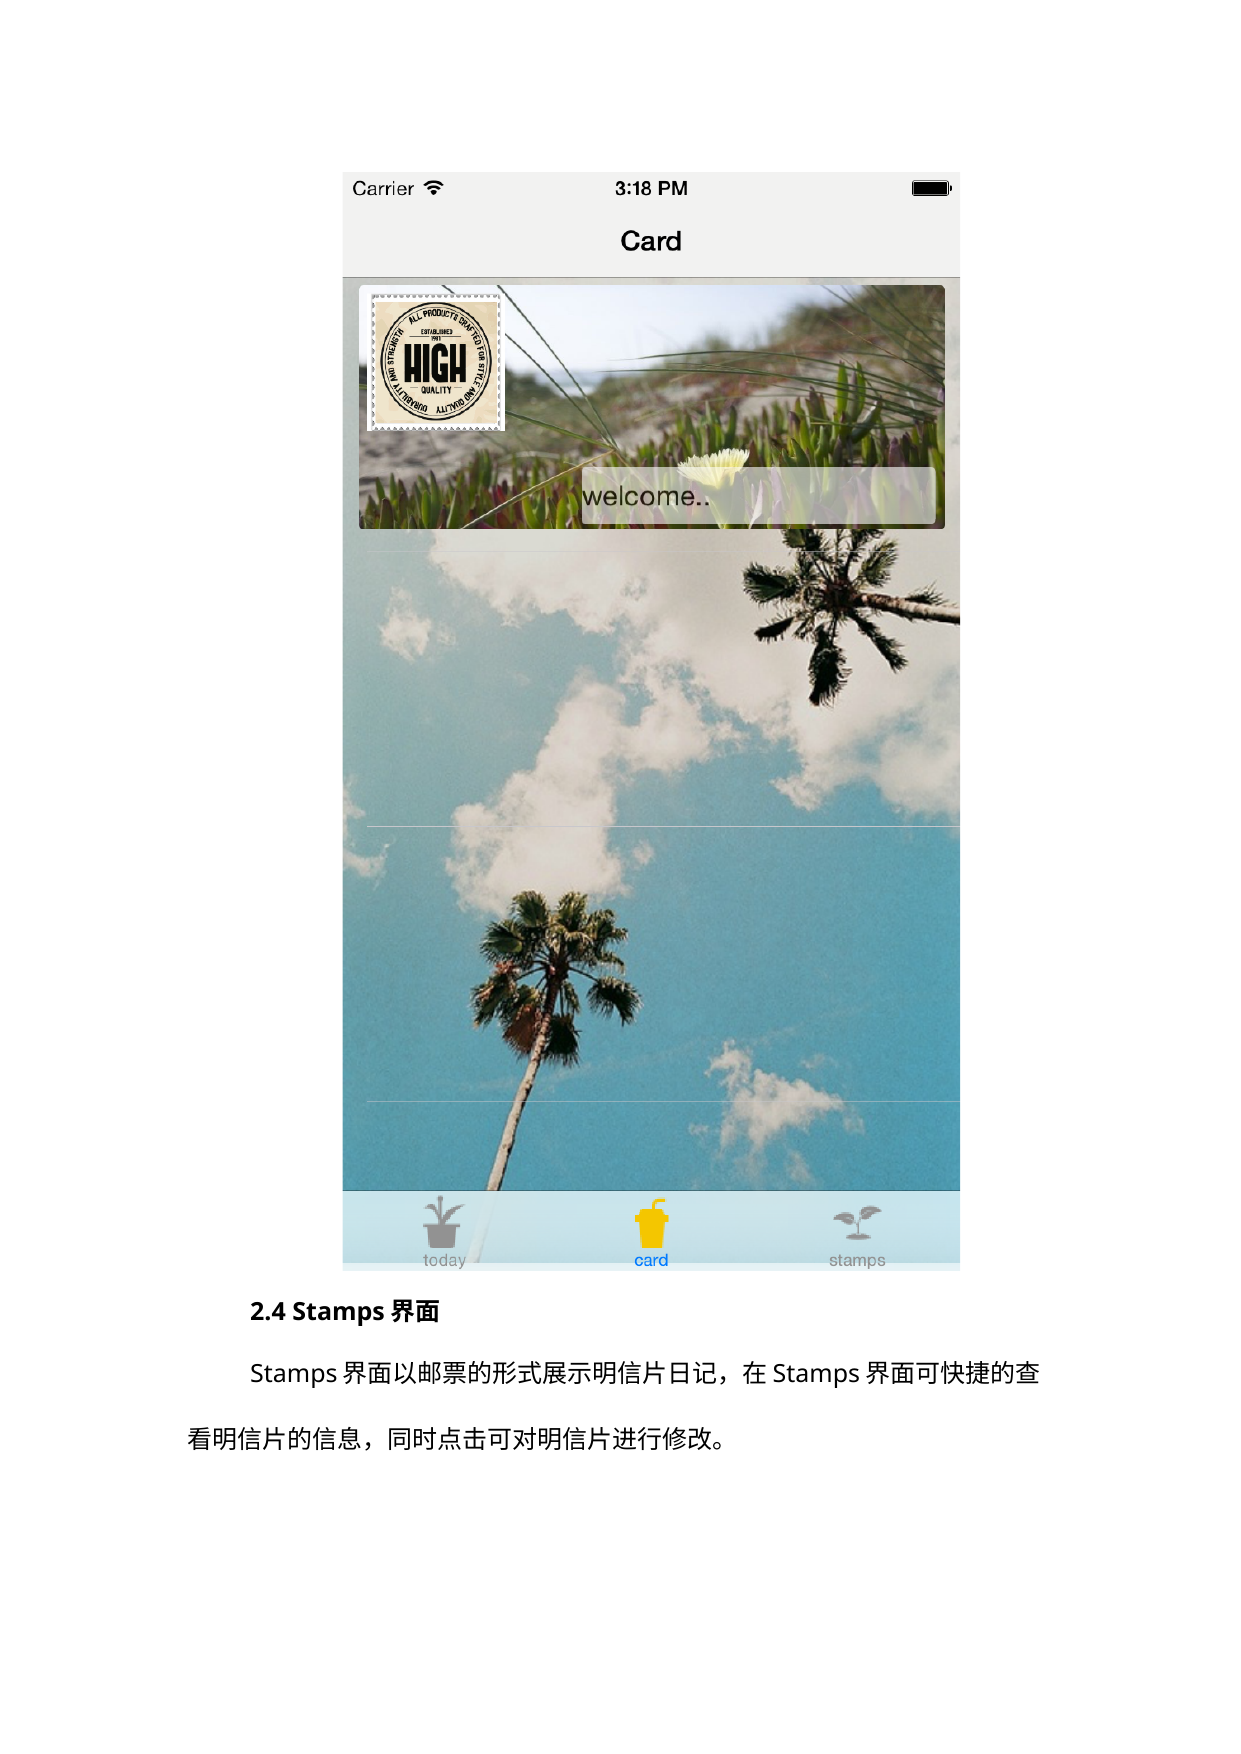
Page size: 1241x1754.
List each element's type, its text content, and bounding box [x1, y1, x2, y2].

text Stamps界面以邮票的形式展示明信片日记，在Stamps界面可快捷的查看明信片的信息，同时点击可对明信片进行修改。 [187, 1350, 1053, 1460]
text 2.4 Stamps界面 [187, 1288, 1053, 1332]
picture [342, 172, 961, 1271]
